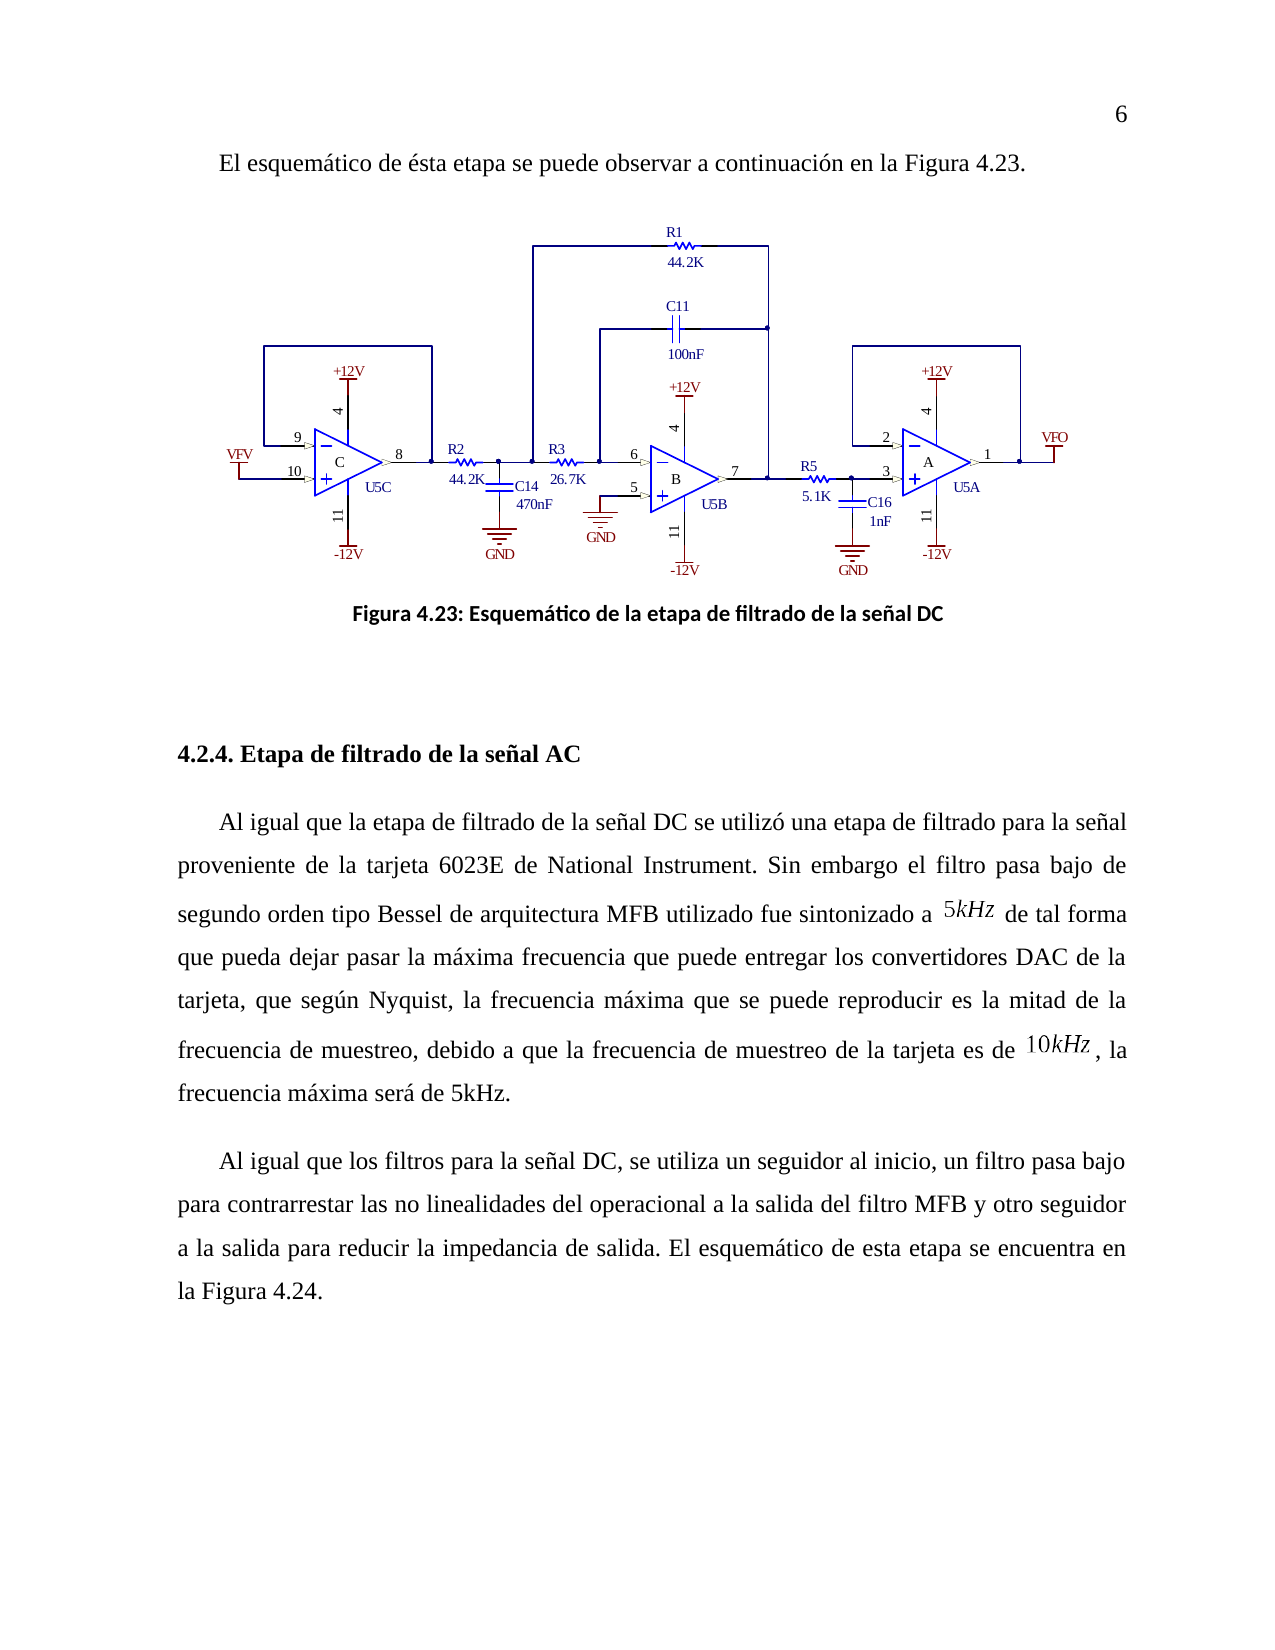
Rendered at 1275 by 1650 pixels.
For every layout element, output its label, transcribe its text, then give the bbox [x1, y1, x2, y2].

subtitle Etapa de filtrado de la señal AC [177, 739, 1127, 767]
text Al igual que la etapa de filtrado de la señal DC se utilizó una etapa de filtrado para la señal proveniente de la tarjeta 6023E de National Instrument. Sin embargo el filtro pasa bajo de segundo orden tipo Bessel de arquitectura MFB utilizado fue sintonizado a de tal forma que pueda dejar pasar la máxima frecuencia que puede entregar los convertidores DAC de la tarjeta, que según Nyquist, la frecuencia máxima que se puede reproducir es la mitad de la frecuencia de muestreo, debido a que la frecuencia de muestreo de la tarjeta es de , la frecuencia máxima será de 5kHz. [177, 807, 1127, 1107]
table_header Figura .: Esquemático de la etapa de filtrado de la señal DC [166, 216, 1131, 639]
